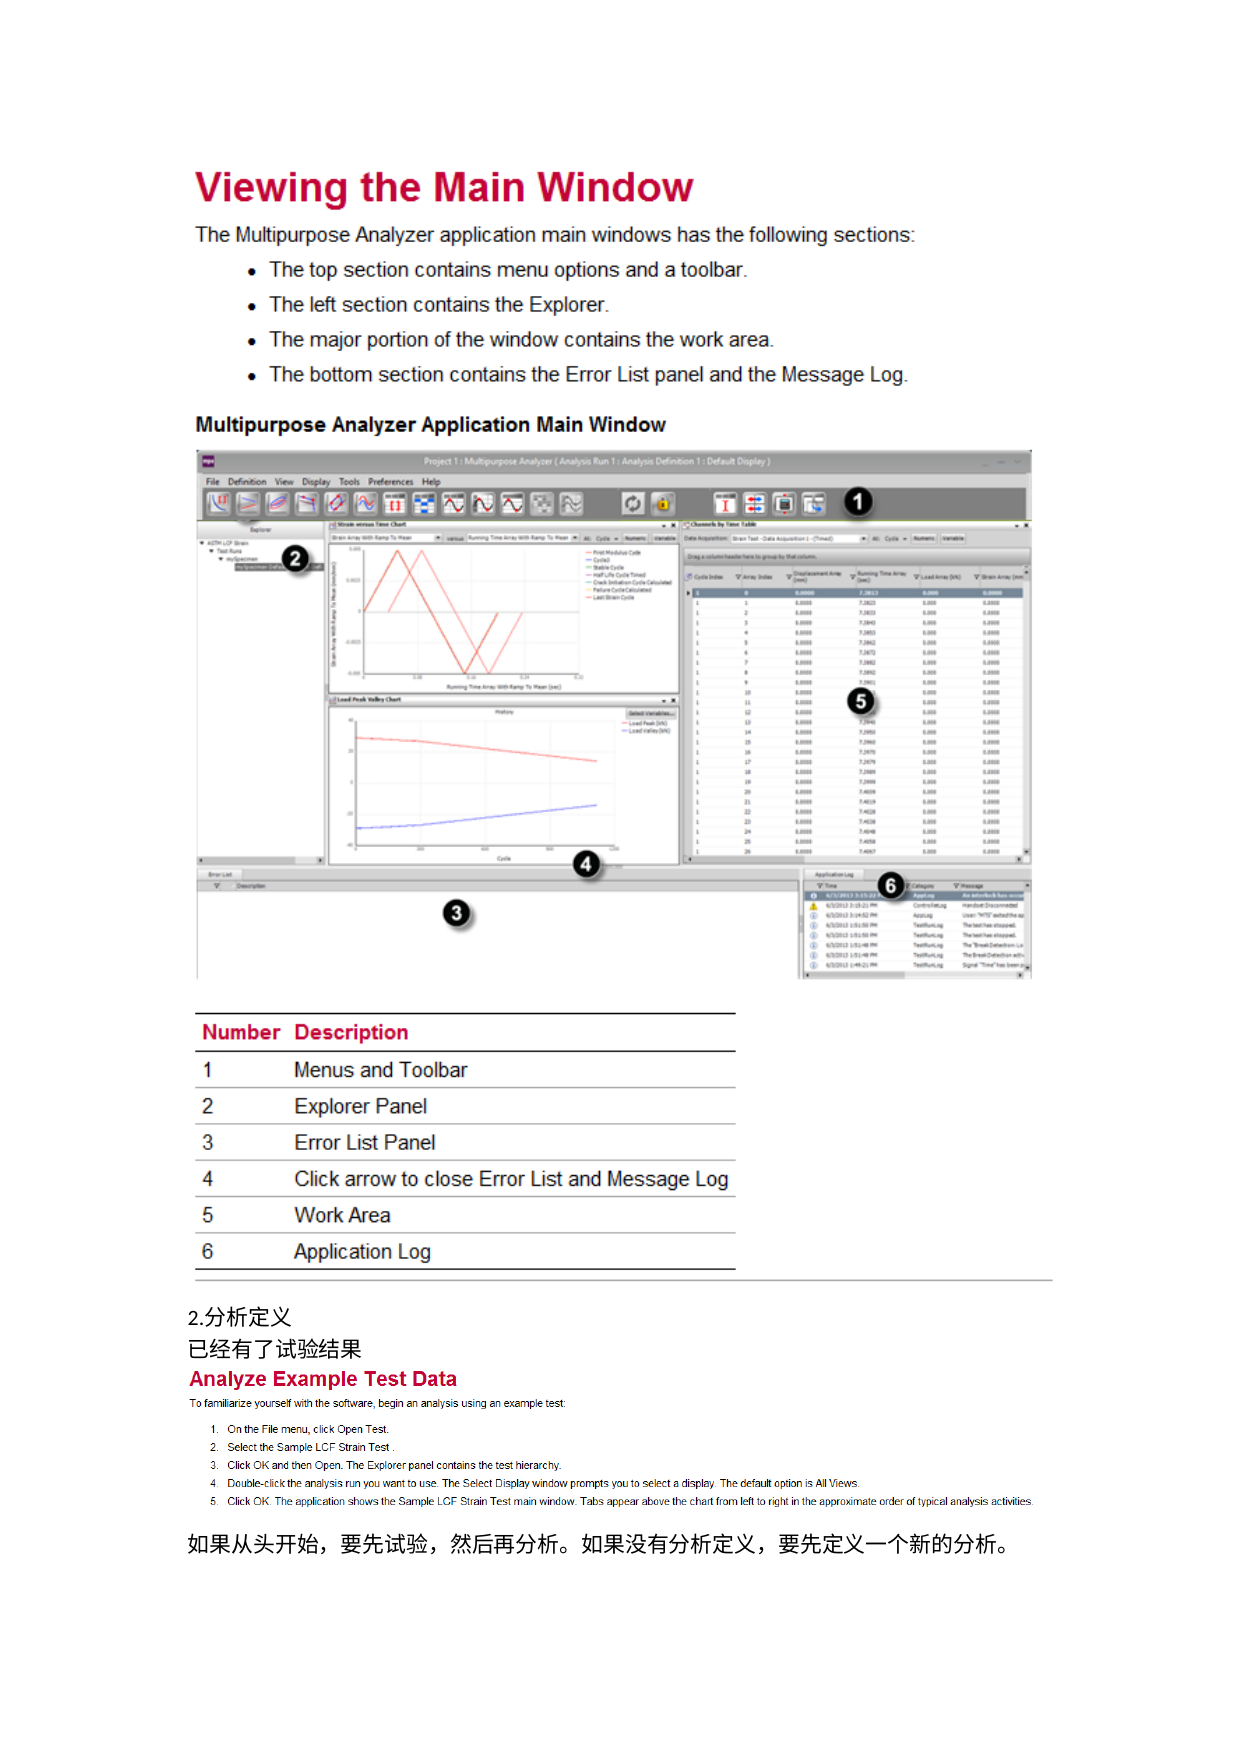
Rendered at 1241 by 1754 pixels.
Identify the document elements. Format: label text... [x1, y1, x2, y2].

text 2.分析定义 [187, 1299, 1053, 1332]
picture [187, 1364, 1053, 1520]
text 如果从头开始，要先试验，然后再分析。如果没有分析定义，要先定义一个新的分析。 [187, 1527, 1053, 1559]
picture [187, 162, 1053, 1291]
text 已经有了试验结果 [187, 1332, 1053, 1364]
